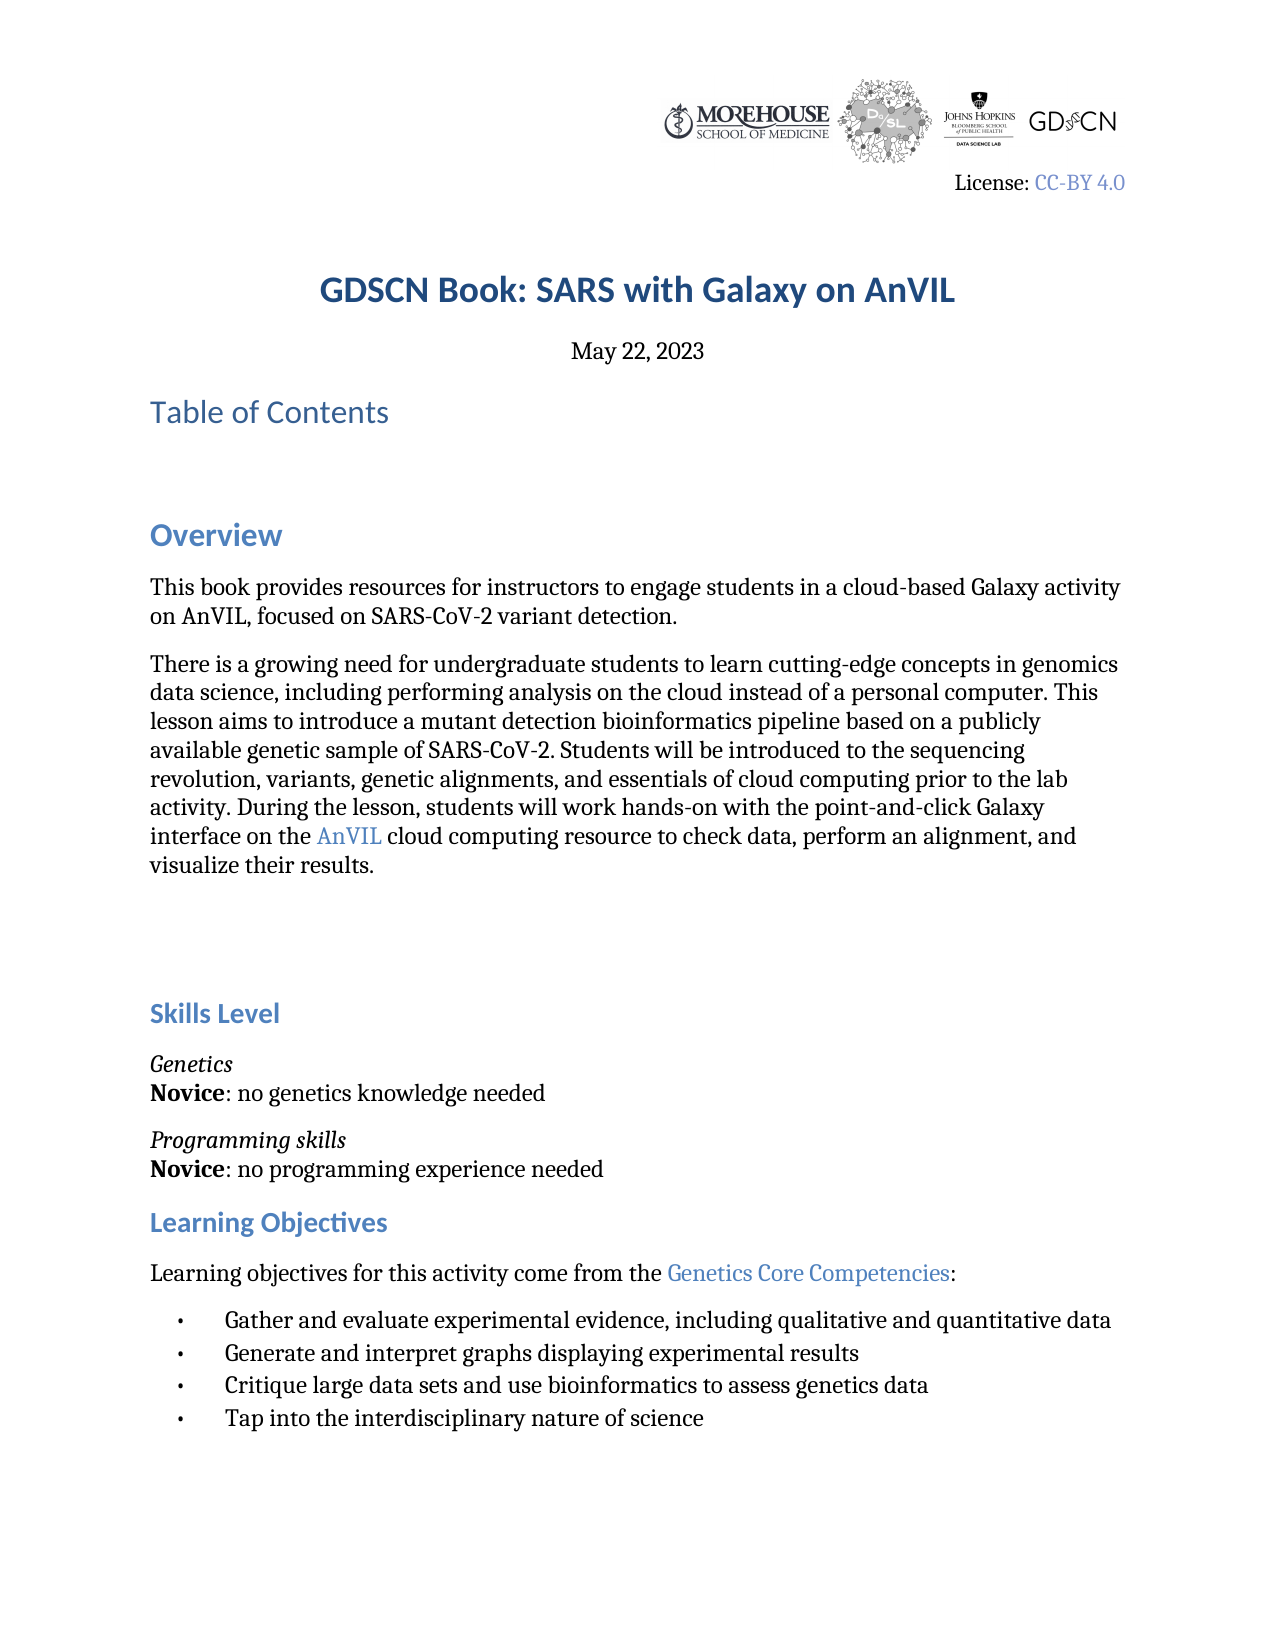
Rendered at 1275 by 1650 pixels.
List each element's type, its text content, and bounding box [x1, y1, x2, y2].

text Programming skills Novice: no programming experience needed [150, 1126, 1125, 1183]
list Gather and evaluate experimental evidence, including qualitative and quantitative data [175, 1306, 1125, 1335]
subtitle Learning Objectives [150, 1204, 1125, 1240]
text Learning objectives for this activity come from the Genetics Core Competencies: [150, 1259, 1125, 1287]
text This book provides resources for instructors to engage students in a cloud-based Galaxy activity on AnVIL, focused on SARS-CoV-2 variant detection. [150, 573, 1125, 631]
title GDSCN Book: SARS with Galaxy on AnVIL [150, 266, 1125, 312]
picture [656, 75, 1125, 170]
list Critique large data sets and use bioinformatics to assess genetics data [175, 1371, 1125, 1400]
subtitle Overview [150, 514, 1125, 554]
subtitle Skills Level [150, 995, 1125, 1031]
list Generate and interpret graphs displaying experimental results [175, 1339, 1125, 1367]
text Genetics Novice: no genetics knowledge needed [150, 1050, 1125, 1107]
list Tap into the interdisciplinary nature of science [175, 1404, 1125, 1432]
text There is a growing need for undergraduate students to learn cutting-edge concepts in genomics data science, including performing analysis on the cloud instead of a personal computer. This lesson aims to introduce a mutant detection bioinformatics pipeline based on a publicly available genetic sample of SARS-CoV-2. Students will be introduced to the sequencing revolution, variants, genetic alignments, and essentials of cloud computing prior to the lab activity. During the lesson, students will work hands-on with the point-and-click Galaxy interface on the AnVIL cloud computing resource to check data, perform an alignment, and visualize their results. [150, 649, 1125, 879]
text May 22, 2023 [150, 337, 1125, 366]
